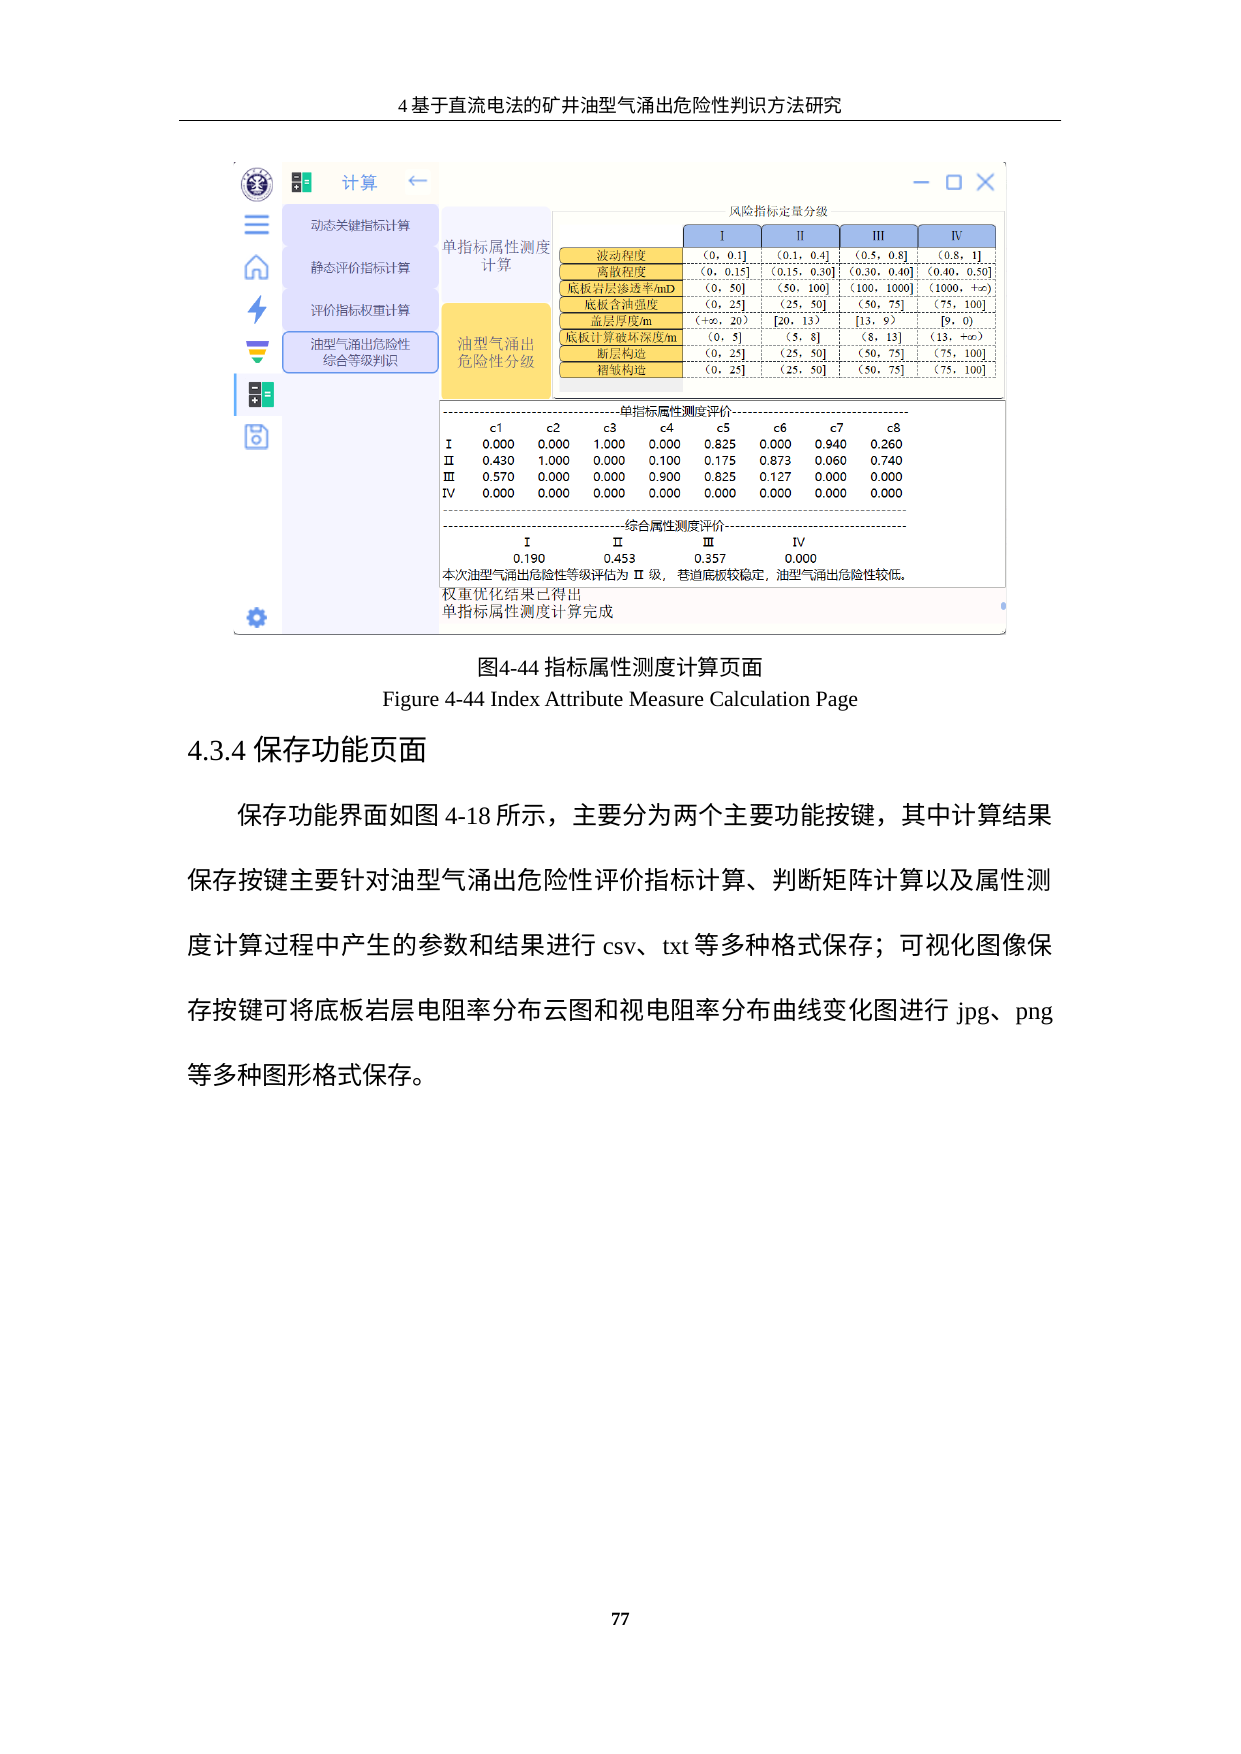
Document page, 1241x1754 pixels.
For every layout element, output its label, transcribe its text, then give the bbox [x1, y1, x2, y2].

list 保存功能页面 [187, 727, 1053, 769]
picture [233, 162, 1007, 635]
text 保存功能界面如图4-18所示，主要分为两个主要功能按键，其中计算结果保存按键主要针对油型气涌出危险性评价指标计算、判断矩阵计算以及属性测度计算过程中产生的参数和结果进行csv、txt等多种格式保存；可视化图像保存按键可将底板岩层电阻率分布云图和视电阻率分布曲线变化图进行jpg、png等多种图形格式保存。 [187, 781, 1053, 1106]
